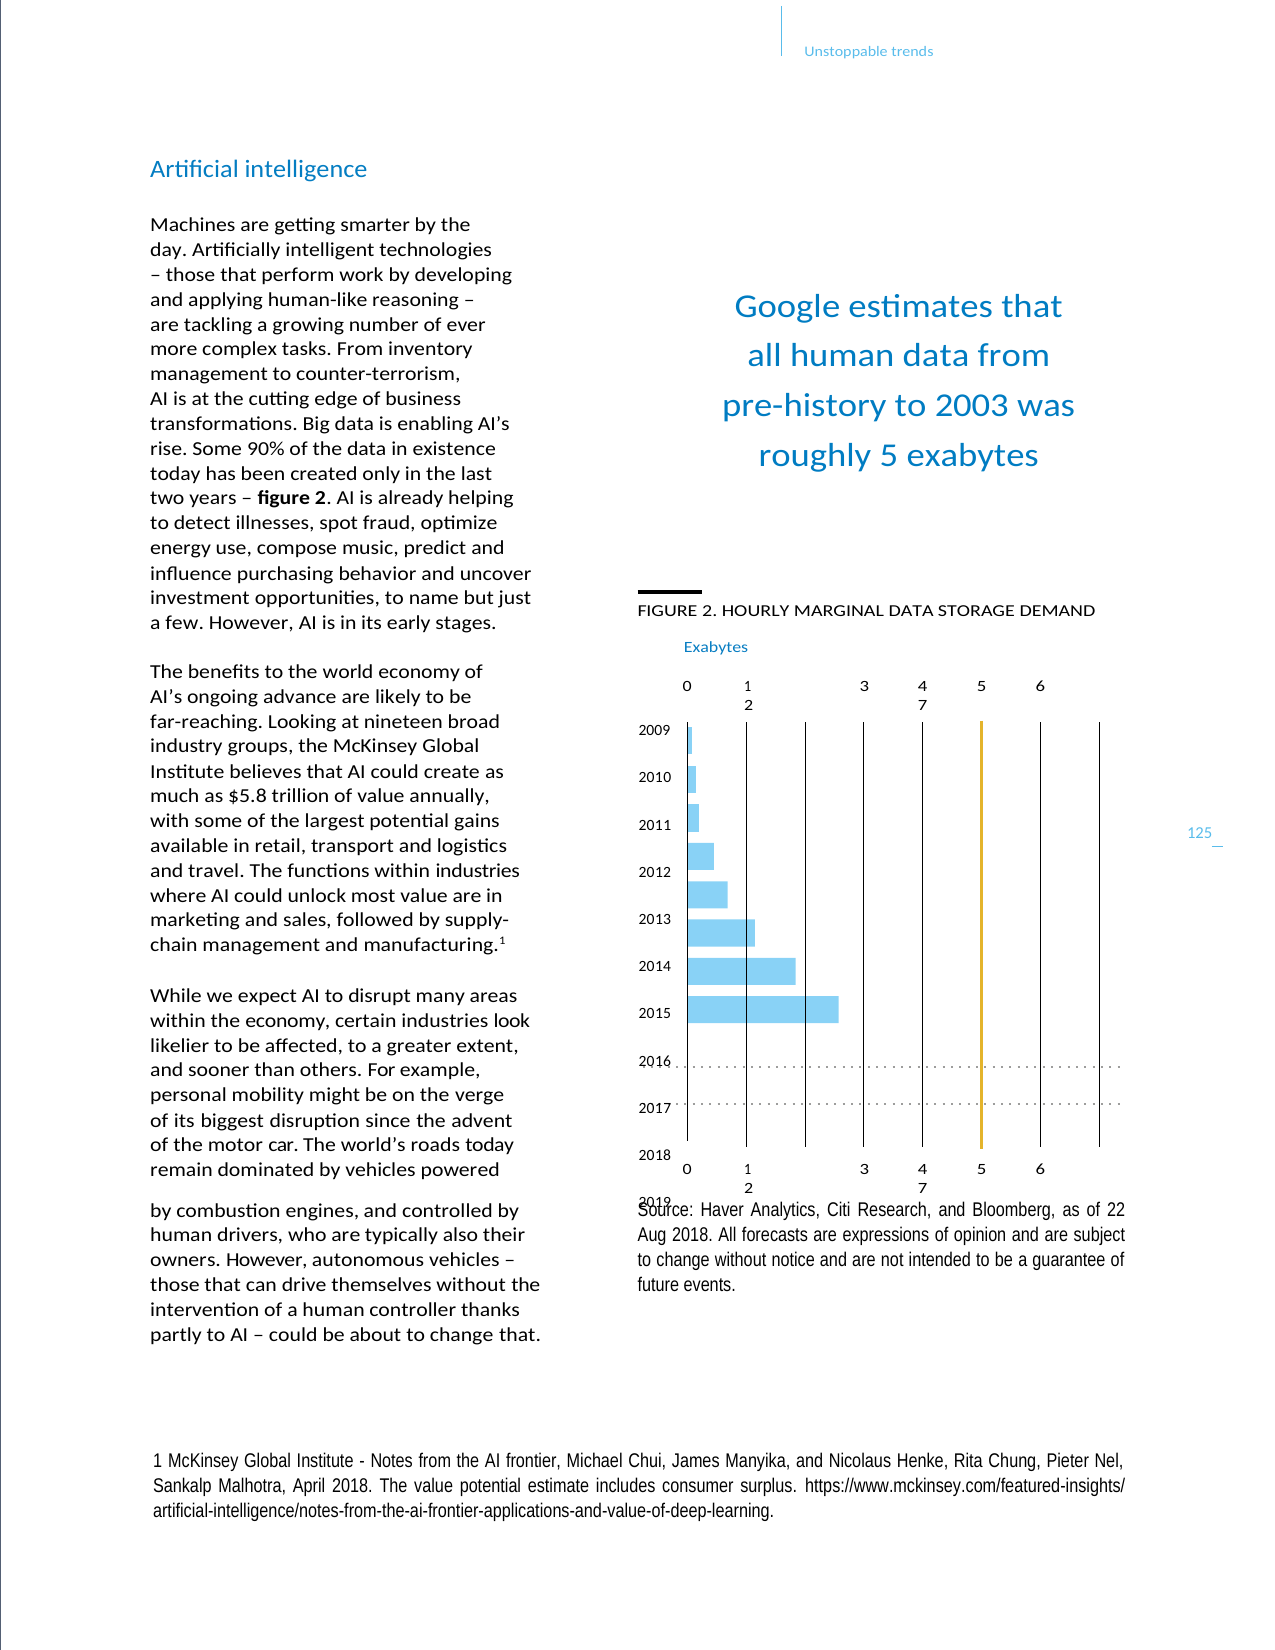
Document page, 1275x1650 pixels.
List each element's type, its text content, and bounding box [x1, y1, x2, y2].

text Machines are getting smarter by the day. Artificially intelligent technologies [150, 212, 495, 261]
text 0 1 2 [682, 676, 809, 714]
text While we expect AI to disrupt many areas within the economy, certain industries look likelier to be affected, to a greater extent, and sooner than others. For example, personal mobility might be on the verge [150, 983, 531, 1106]
text are tackling a growing number of ever more complex tasks. From inventory management to counter-terrorism, [150, 312, 488, 385]
text Artificial intelligence [150, 153, 1275, 184]
text influence purchasing behavior and uncover investment opportunities, to name but just a few. However, AI is in its early stages. [150, 561, 532, 634]
subtitle Google estimates that all human data from pre-history to 2003 was roughly 5 exabytes [720, 285, 1077, 474]
text Institute believes that AI could create as much as $5.8 trillion of value annually, with some of the largest potential gains available in retail, transport and logistics and travel. The functions within industries where AI could unlock most value are in marketing and sales, followed by supply- chain management and manufacturing.1 [150, 759, 528, 957]
text – those that perform work by developing and applying human-like reasoning – [150, 262, 525, 311]
text FIGURE 2. HOURLY MARGINAL DATA STORAGE DEMAND [637, 601, 1275, 621]
text 3 4 5 6 7 [859, 676, 1103, 714]
text by combustion engines, and controlled by human drivers, who are typically also their owners. However, autonomous vehicles – those that can drive themselves without the intervention of a human controller thanks partly to AI – could be about to change that. [150, 1198, 541, 1346]
text 3 4 5 6 7 [859, 1159, 1103, 1197]
text AI is at the cutting edge of business transformations. Big data is enabling AI’s rise. Some 90% of the data in existence today has been created only in the last two years – figure 2. AI is already helping to detect illnesses, spot fraud, optimize energy use, compose music, predict and [150, 386, 525, 559]
text The benefits to the world economy of AI’s ongoing advance are likely to be far-reaching. Looking at nineteen broad industry groups, the McKinsey Global [150, 659, 502, 758]
text of its biggest disruption since the advent of the motor car. The world’s roads today remain dominated by vehicles powered [150, 1108, 514, 1181]
list McKinsey Global Institute - Notes from the AI frontier, Michael Chui, James Manyika, and Nicolaus Henke, Rita Chung, Pieter Nel, Sankalp Malhotra, April 2018. The value potential estimate includes consumer surplus. https://www.mckinsey.com/featured-insights/ artificial-intelligence/notes-from-the-ai-frontier-applications-and-value-of-deep-learning. [153, 1449, 1125, 1522]
text Source: Haver Analytics, Citi Research, and Bloomberg, as of 22 Aug 2018. All forecasts are expressions of opinion and are subject to change without notice and are not intended to be a guarantee of future events. [637, 1198, 1126, 1296]
text 0 1 2 [682, 1159, 809, 1197]
text Unstoppable trends [804, 42, 1275, 60]
text 125 [1184, 822, 1214, 842]
text Exabytes [684, 637, 1275, 656]
